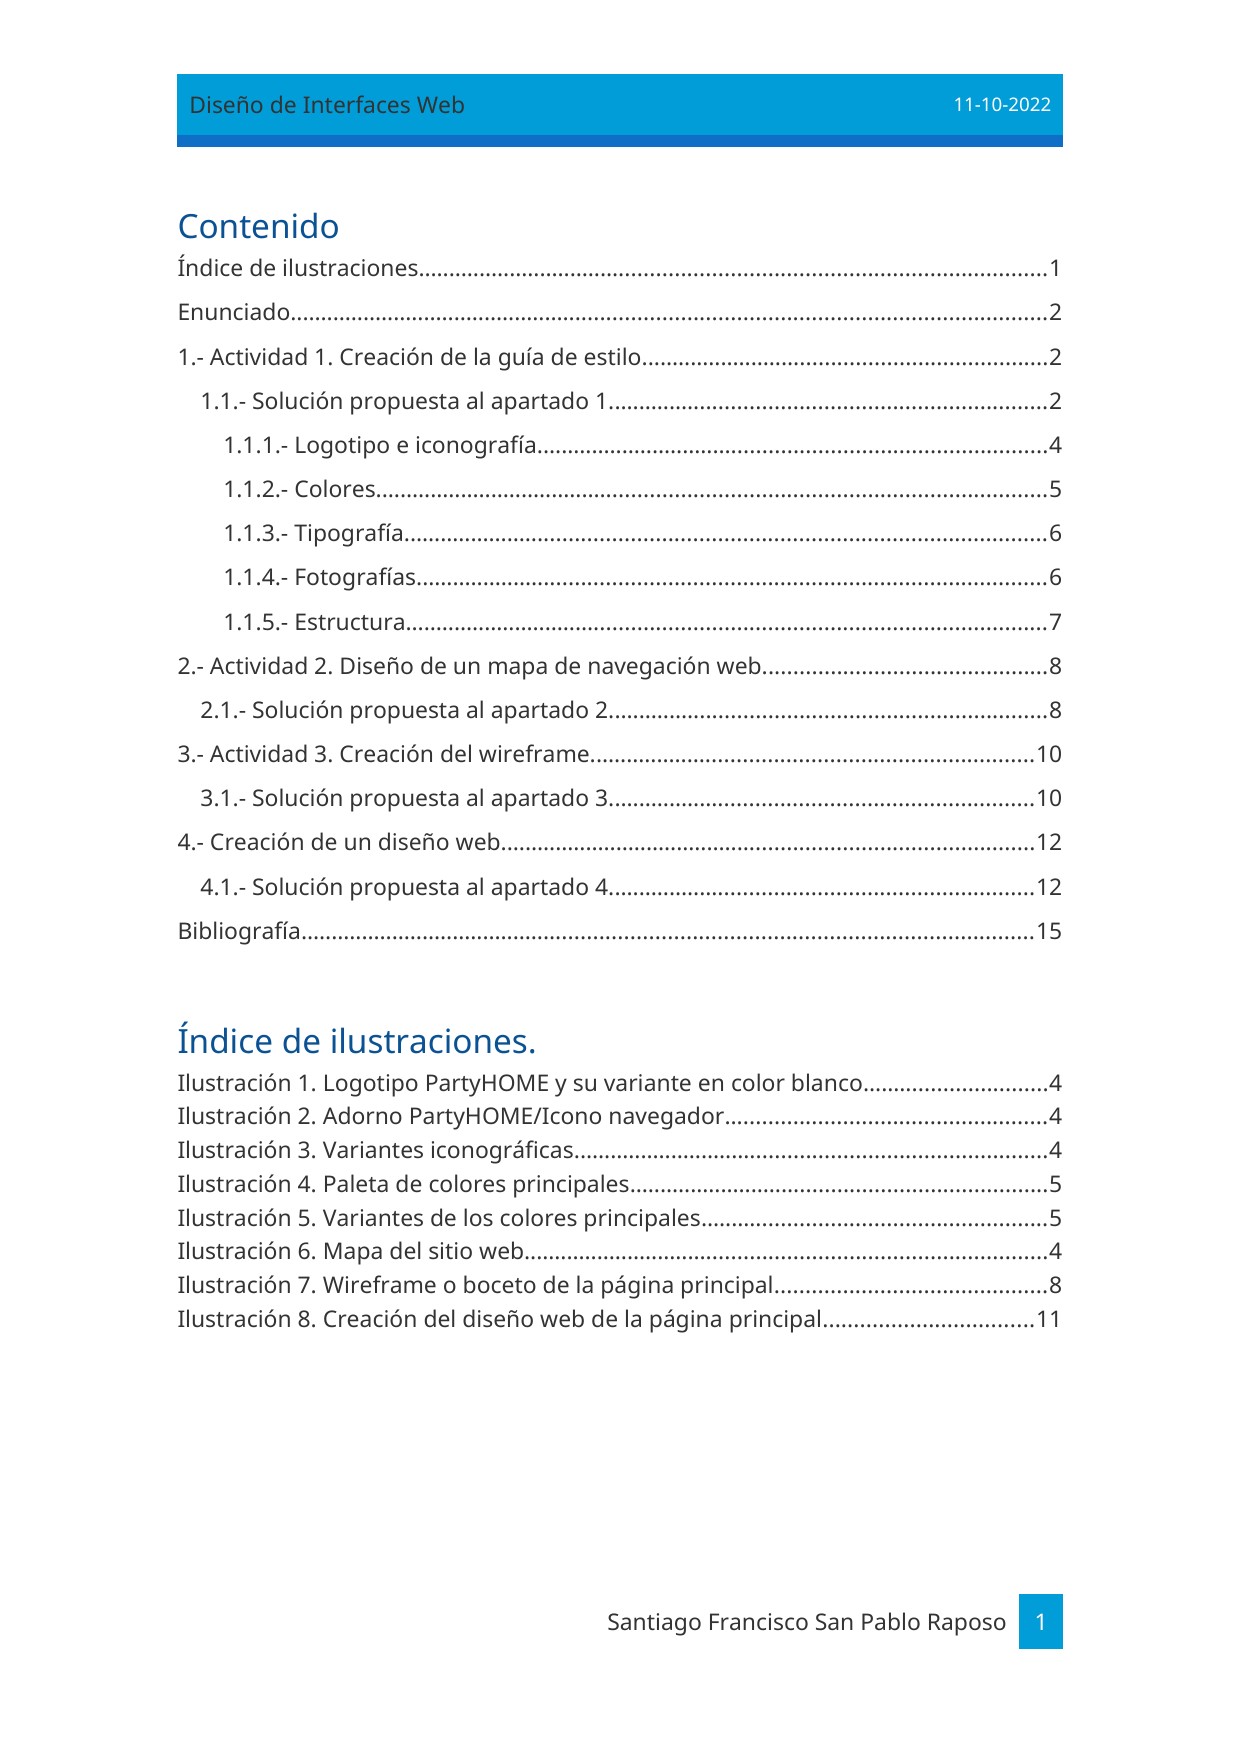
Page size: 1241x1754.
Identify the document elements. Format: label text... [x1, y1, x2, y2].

text Ilustración 6. Mapa del sitio web 4 [177, 1235, 1063, 1267]
text Ilustración 7. Wireframe o boceto de la página principal 8 [177, 1269, 1063, 1300]
text Ilustración 1. Logotipo PartyHOME y su variante en color blanco 4 [177, 1067, 1063, 1098]
text Ilustración 5. Variantes de los colores principales 5 [177, 1202, 1063, 1233]
text Ilustración 2. Adorno PartyHOME/Icono navegador 4 [177, 1100, 1063, 1132]
text Ilustración 4. Paleta de colores principales 5 [177, 1168, 1063, 1199]
subtitle Índice de ilustraciones. [177, 1018, 1063, 1063]
text Ilustración 8. Creación del diseño web de la página principal 11 [177, 1303, 1063, 1334]
text Ilustración 3. Variantes iconográficas 4 [177, 1134, 1063, 1165]
